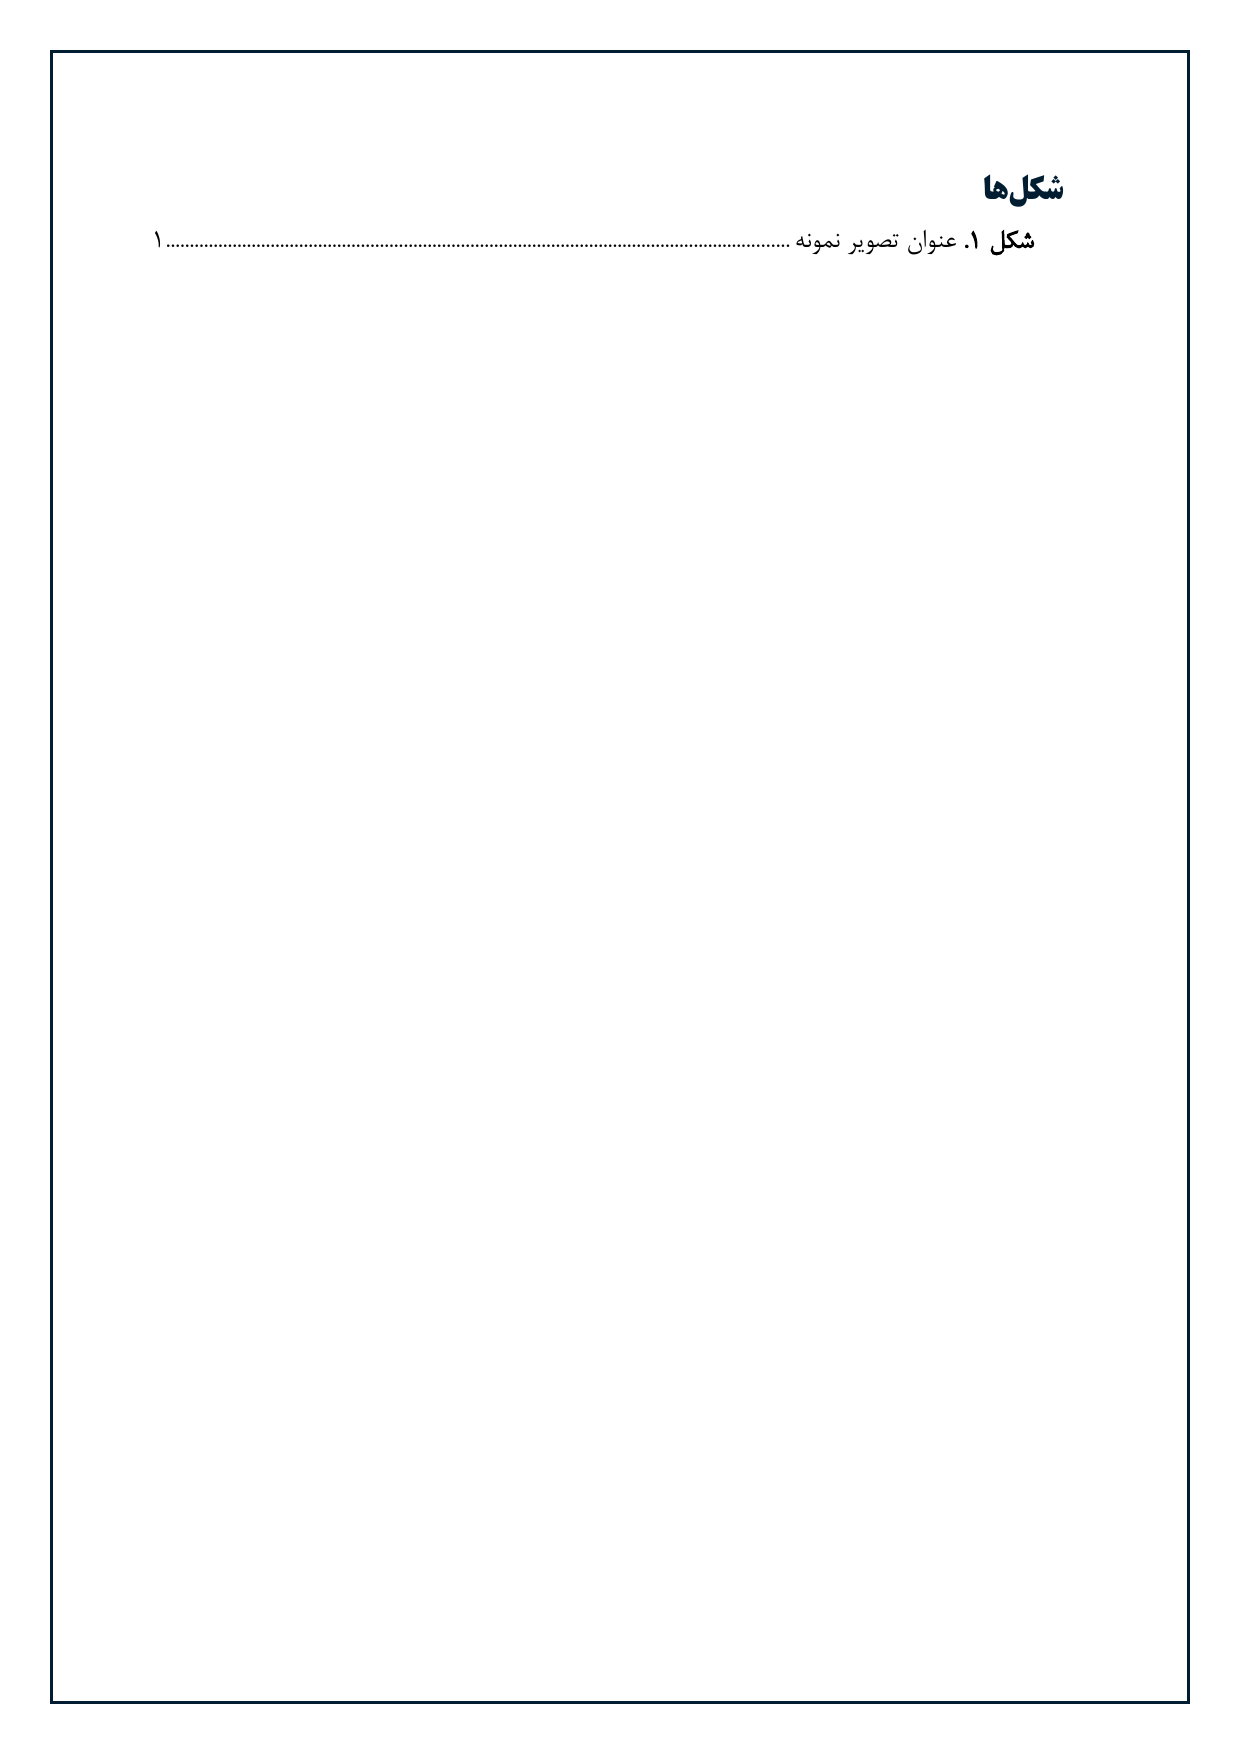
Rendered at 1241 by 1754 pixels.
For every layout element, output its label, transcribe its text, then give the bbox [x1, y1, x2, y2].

text شکل‌ها [150, 159, 1063, 219]
text شکل 1. عنوان تصویر نمونه 1 [150, 228, 1063, 258]
